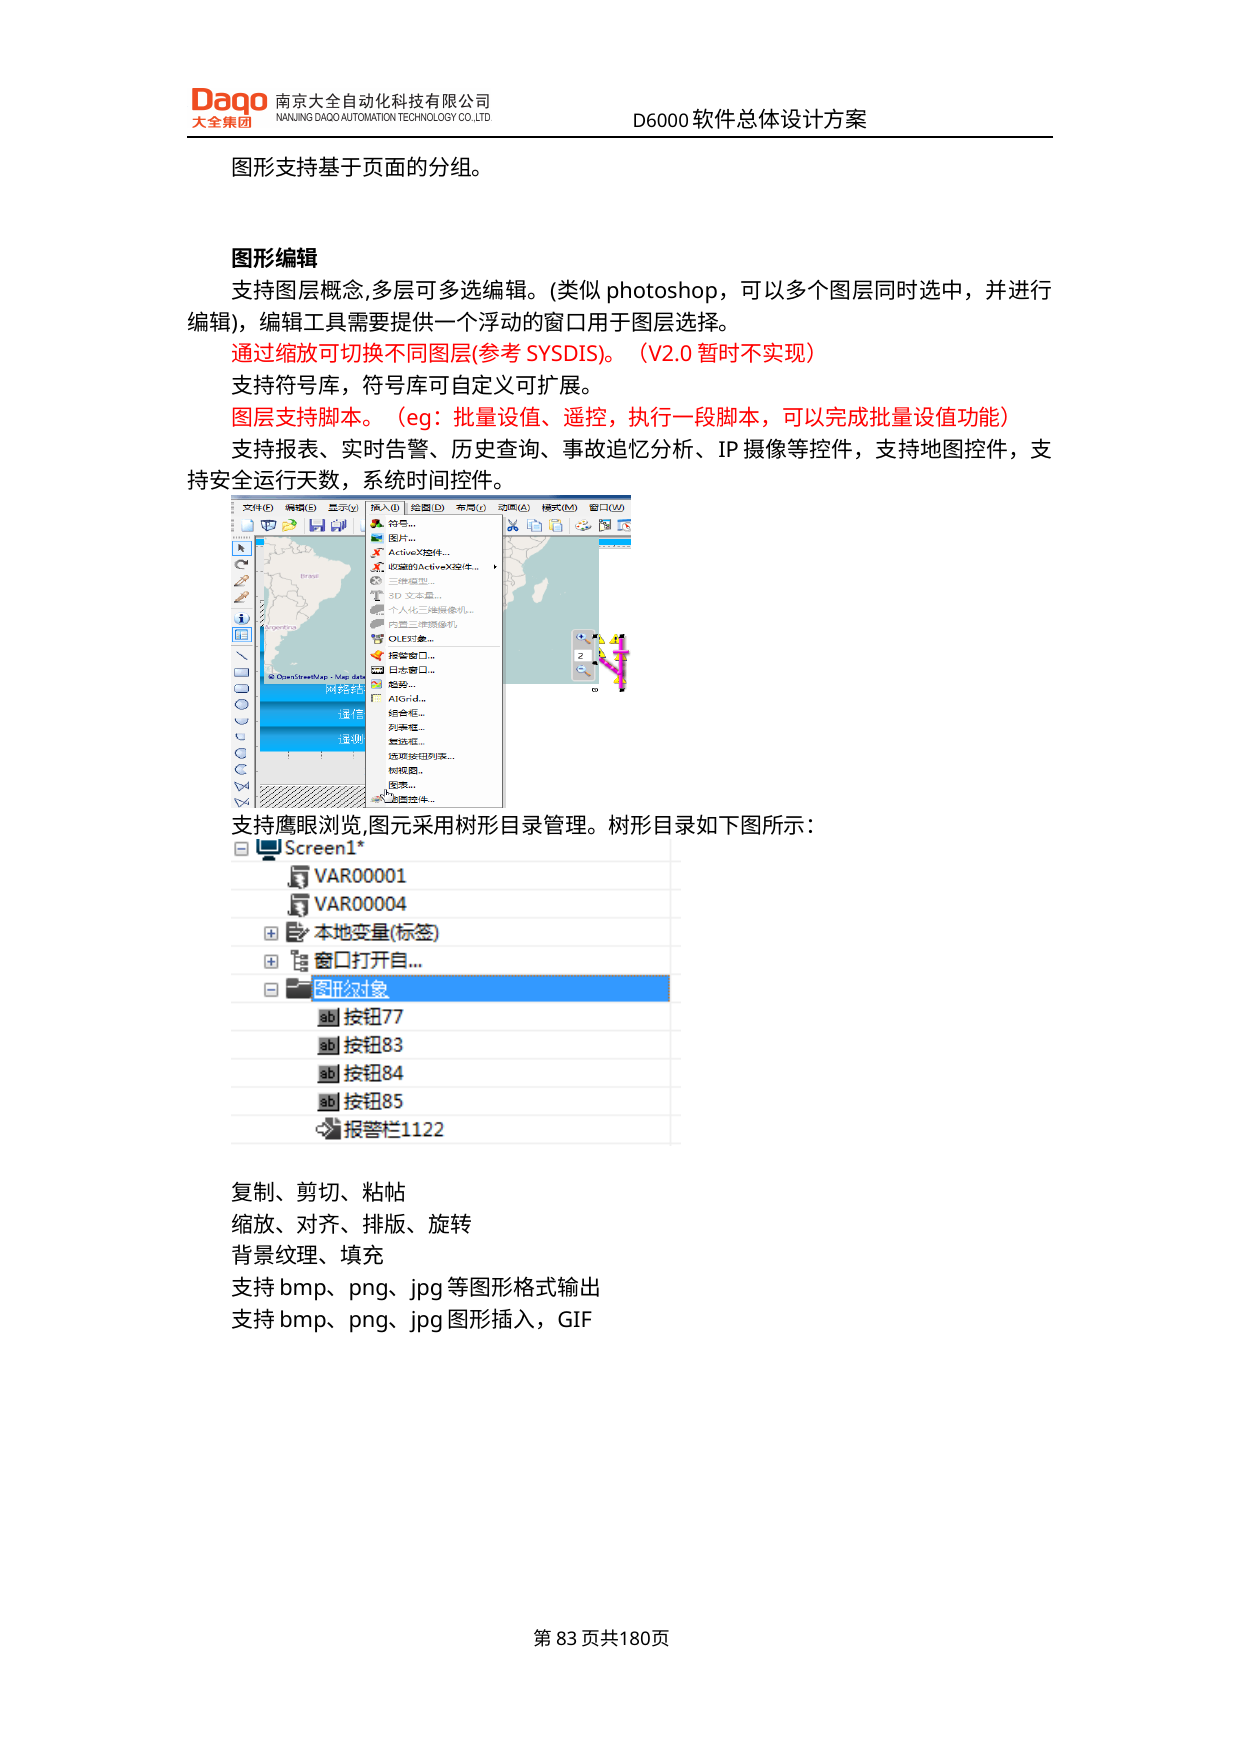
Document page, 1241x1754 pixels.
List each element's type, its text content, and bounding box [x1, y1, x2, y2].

text 图形支持基于页面的分组。 [187, 150, 1053, 182]
picture [187, 88, 492, 128]
text 支持报表、实时告警、历史查询、事故追忆分析、IP摄像等控件，支持地图控件，支持安全运行天数，系统时间控件。 [187, 432, 1053, 495]
text 通过缩放可切换不同图层(参考SYSDIS)。（V2.0暂时不实现） [187, 336, 1053, 368]
text 复制、剪切、粘帖 [187, 1175, 1053, 1207]
text 背景纹理、填充 [187, 1238, 1053, 1270]
text 支持bmp、png、jpg等图形格式输出 [187, 1270, 1053, 1302]
text 支持符号库，符号库可自定义可扩展。 [187, 368, 1053, 400]
text 支持bmp、png、jpg图形插入，GIF [187, 1302, 1053, 1334]
text 支持图层概念,多层可多选编辑。(类似photoshop，可以多个图层同时选中，并进行编辑)，编辑工具需要提供一个浮动的窗口用于图层选择。 [187, 273, 1053, 336]
picture [231, 495, 631, 808]
picture [260, 839, 278, 851]
text 支持鹰眼浏览,图元采用树形目录管理。树形目录如下图所示： [187, 808, 1053, 839]
text 缩放、对齐、排版、旋转 [187, 1207, 1053, 1238]
picture [231, 839, 681, 1146]
text 图形编辑 [187, 241, 1053, 273]
text 图层支持脚本。（eg：批量设值、遥控，执行一段脚本，可以完成批量设值功能） [187, 400, 1053, 432]
